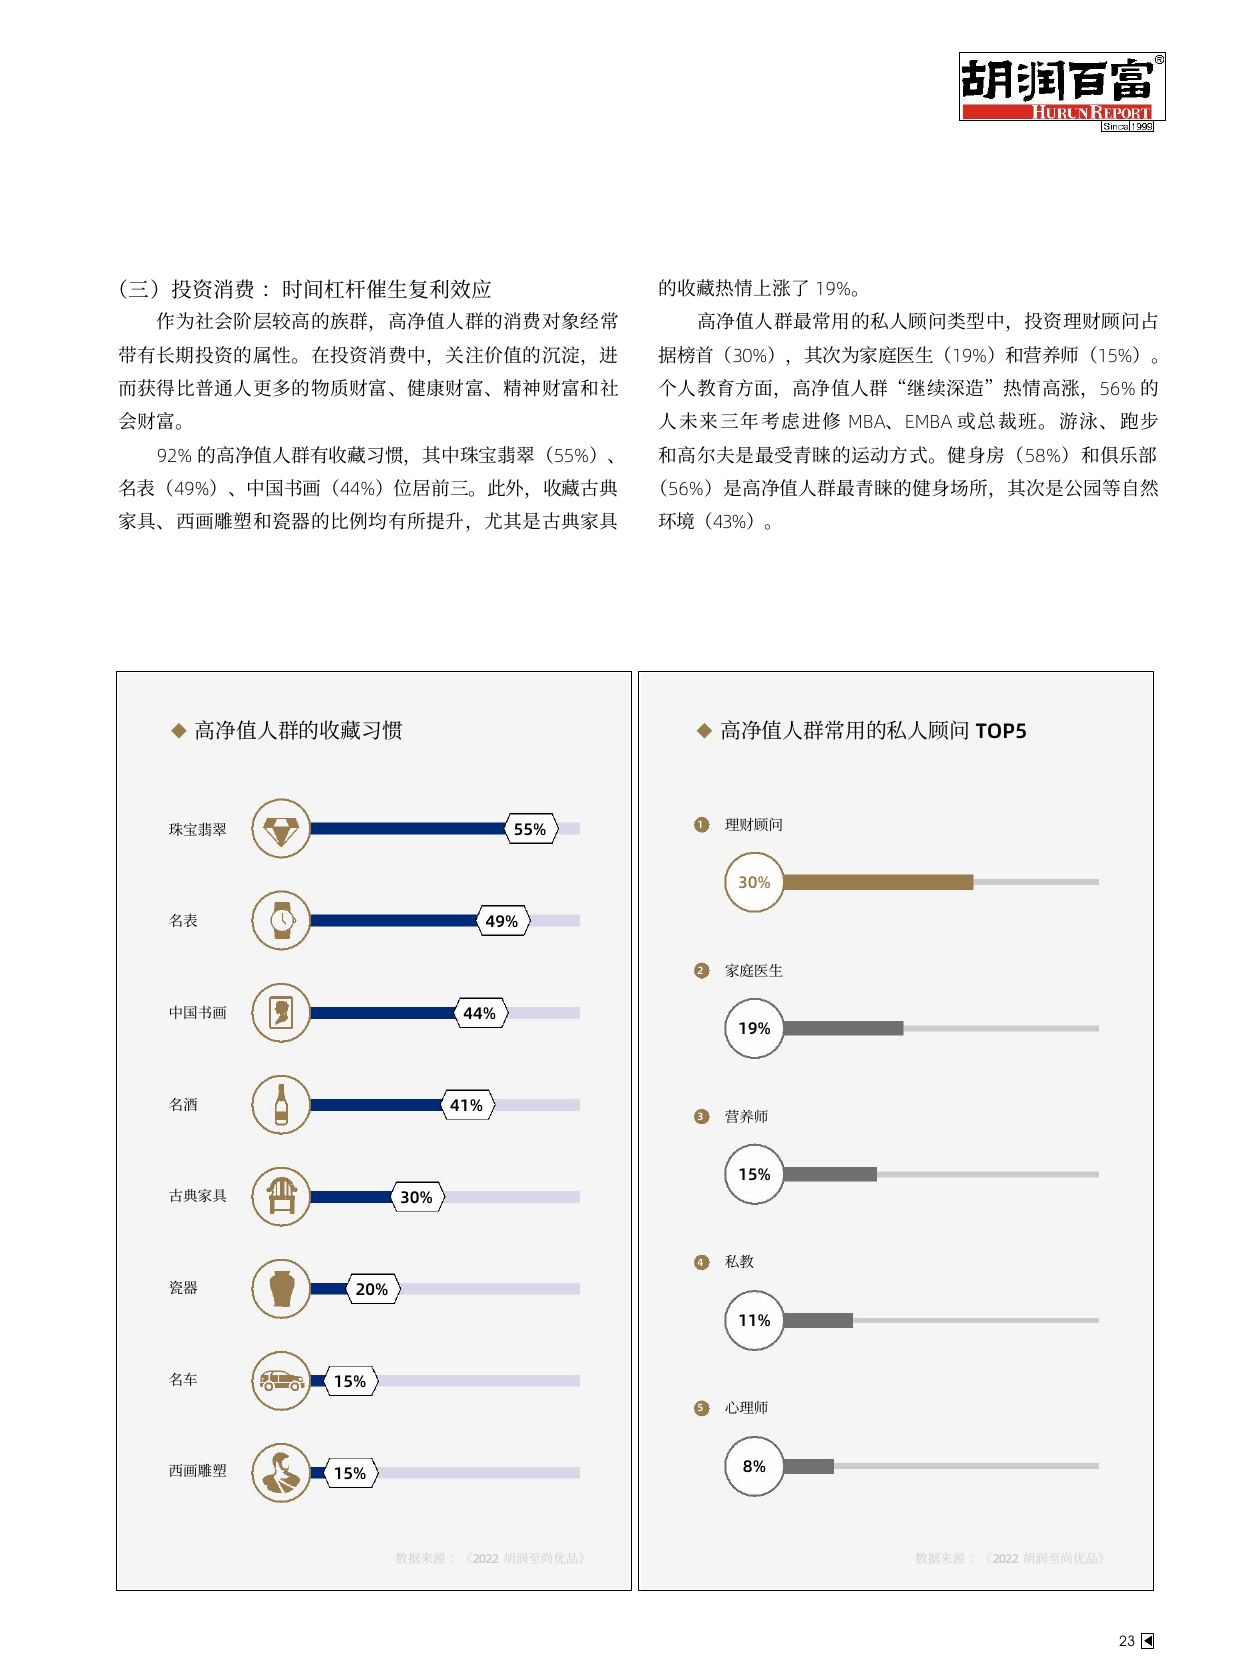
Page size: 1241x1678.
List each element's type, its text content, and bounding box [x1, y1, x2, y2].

picture [1130, 121, 1153, 131]
text 30% [400, 1184, 458, 1208]
text 的收藏热情上涨了 19%。 [658, 274, 892, 301]
text 15% [333, 1368, 392, 1392]
text 4 [697, 1254, 719, 1269]
text 带有长期投资的属性。在投资消费中，关注价值的沉淀，进 [118, 341, 636, 367]
text 名酒 [168, 1093, 248, 1114]
text 19% [738, 1016, 796, 1039]
text 古典家具 [168, 1185, 248, 1206]
text 11% [738, 1307, 796, 1331]
text 而获得比普通人更多的物质财富、健康财富、精神财富和社 [118, 374, 636, 401]
picture [1102, 121, 1129, 131]
text 心理师 [724, 1397, 789, 1418]
text ◆ 高净值人群的收藏习惯 [168, 714, 424, 744]
text 家具、西画雕塑和瓷器的比例均有所提升，尤其是古典家具 [118, 508, 646, 534]
text 和高尔夫是最受青睐的运动方式。健身房（58%）和俱乐部 [658, 441, 1191, 467]
text 1 [697, 817, 719, 832]
text 西画雕塑 [168, 1460, 248, 1481]
text 营养师 [724, 1105, 789, 1126]
text 瓷器 [168, 1276, 248, 1298]
text 高净值人群最常用的私人顾问类型中，投资理财顾问占 [697, 308, 1191, 334]
text （三）投资消费 ：时间杠杆催生复利效应 [108, 273, 512, 303]
text 5 [697, 1400, 719, 1415]
text 49% [485, 908, 544, 932]
text 92% 的高净值人群有收藏习惯，其中珠宝翡翠（55%）、 [157, 441, 646, 467]
text 家庭医生 [724, 959, 804, 980]
text 55% [513, 816, 572, 840]
text 2 [697, 963, 719, 978]
text 理财顾问 [724, 813, 804, 834]
text 15% [738, 1161, 796, 1185]
picture [960, 53, 1165, 120]
text 作为社会阶层较高的族群，高净值人群的消费对象经常 [157, 308, 636, 334]
text 名车 [168, 1368, 219, 1389]
text 名表 [168, 910, 248, 931]
picture [639, 672, 1153, 1590]
text 据榜首（30%），其次为家庭医生（19%）和营养师（15%）。 [658, 341, 1191, 367]
text 人未来三年考虑进修 MBA、EMBA 或总裁班。游泳、跑步 [658, 408, 1191, 434]
text 30% [738, 870, 796, 894]
text 数据来源 ：《2022 胡润至尚优品》 [915, 1549, 1129, 1567]
text （56%）是高净值人群最青睐的健身场所，其次是公园等自然 [649, 474, 1191, 501]
text ◆ 高净值人群常用的私人顾问 TOP5 [694, 714, 1048, 744]
text 3 [697, 1108, 719, 1123]
text 中国书画 [168, 1001, 248, 1023]
text 数据来源 ：《2022 胡润至尚优品》 [395, 1549, 610, 1567]
text 个人教育方面，高净值人群“继续深造”热情高涨，56% 的 [658, 374, 1191, 401]
text 环境（43%）。 [658, 508, 1191, 534]
text 会财富。 [118, 408, 636, 434]
text 15% [333, 1460, 392, 1484]
text 41% [450, 1092, 508, 1116]
text 44% [463, 1000, 521, 1024]
text 私教 [724, 1251, 775, 1272]
text 20% [355, 1276, 414, 1300]
picture [117, 672, 631, 1590]
text 23 [1119, 1632, 1157, 1649]
text 名表（49%）、中国书画（44%）位居前三。此外，收藏古典 [118, 474, 646, 501]
text 8% [743, 1453, 791, 1477]
text 珠宝翡翠 [168, 818, 248, 839]
